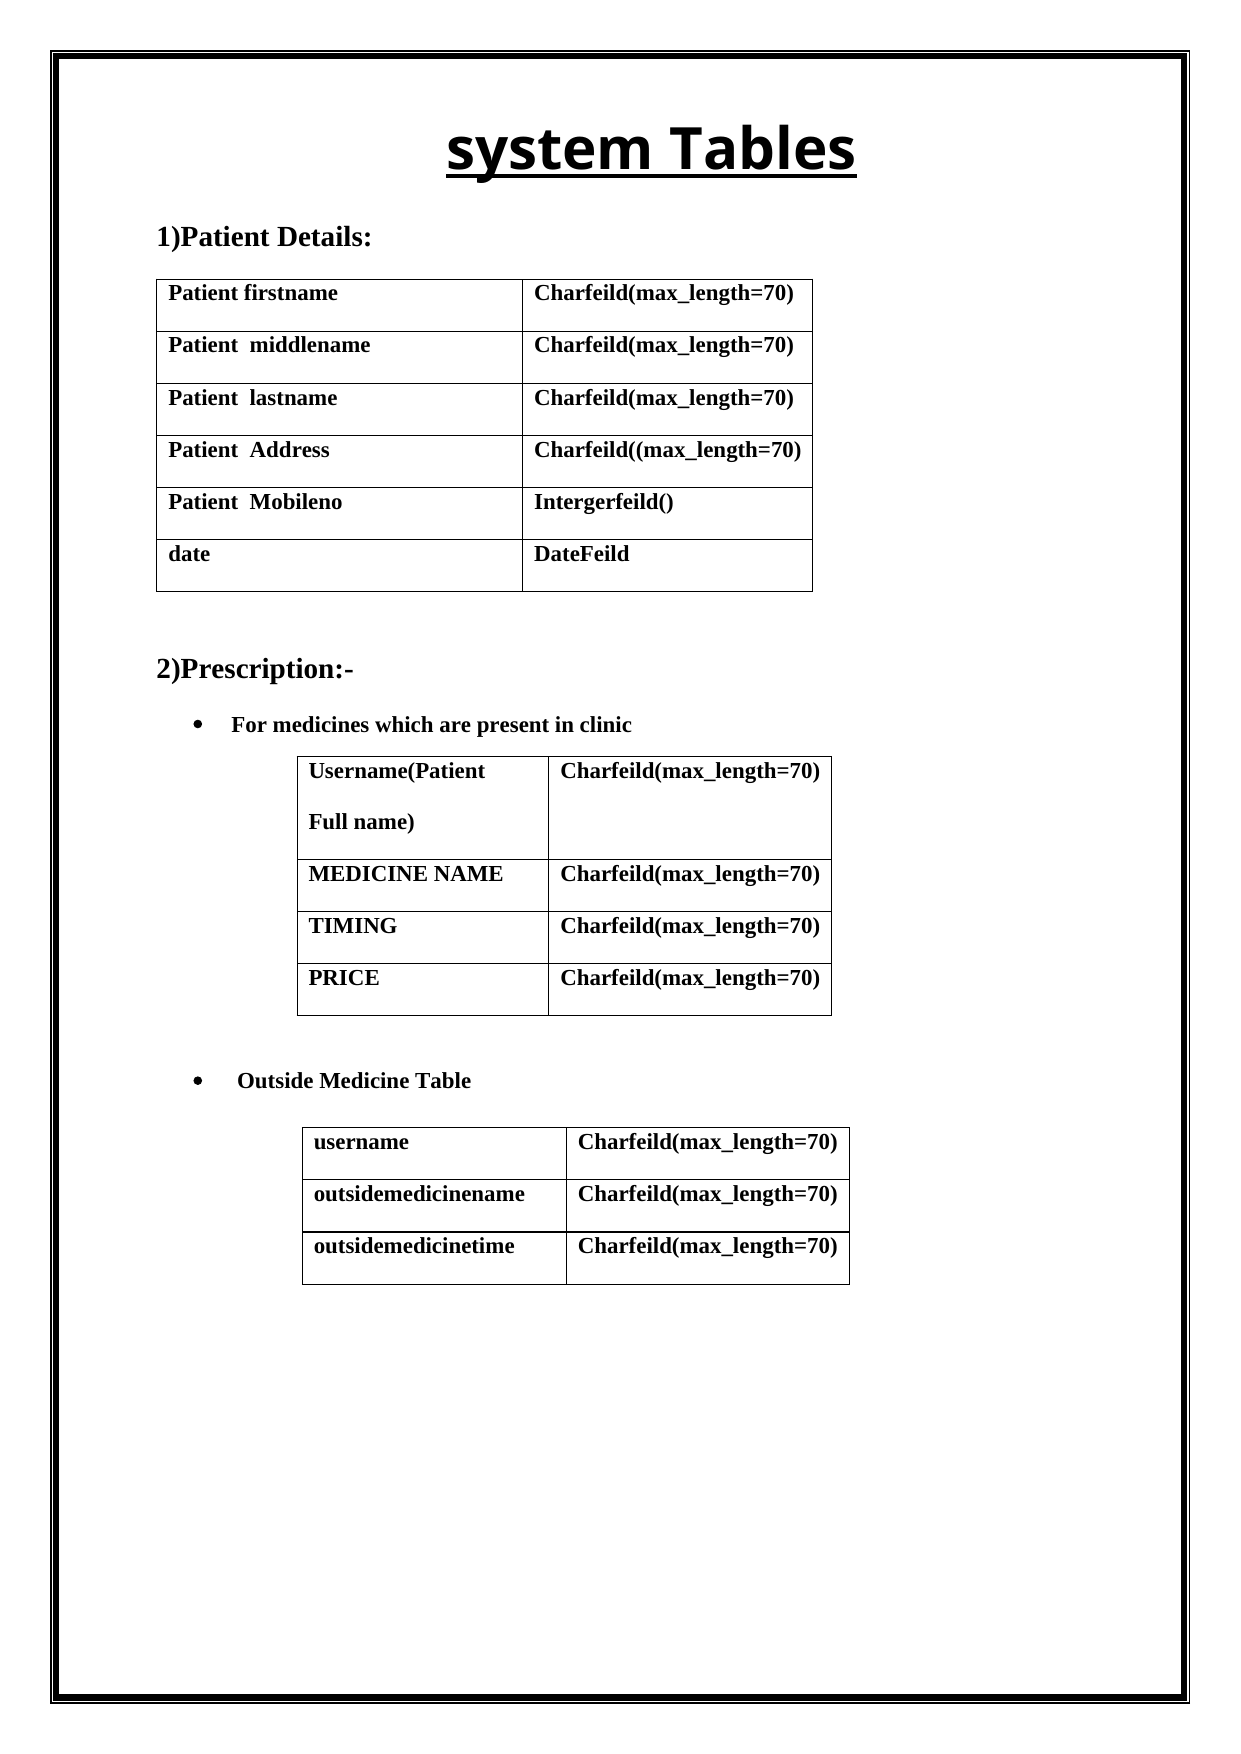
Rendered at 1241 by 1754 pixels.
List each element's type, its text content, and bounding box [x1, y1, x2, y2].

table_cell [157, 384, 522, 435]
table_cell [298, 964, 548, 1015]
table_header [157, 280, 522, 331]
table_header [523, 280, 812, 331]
text 2)Prescription:- [156, 651, 1146, 685]
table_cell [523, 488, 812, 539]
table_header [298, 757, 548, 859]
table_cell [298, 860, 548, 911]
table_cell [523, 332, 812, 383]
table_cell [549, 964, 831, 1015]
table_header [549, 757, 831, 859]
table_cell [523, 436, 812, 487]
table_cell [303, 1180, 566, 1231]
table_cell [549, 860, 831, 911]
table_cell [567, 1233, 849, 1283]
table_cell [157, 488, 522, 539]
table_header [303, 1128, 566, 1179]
text 1)Patient Details: [156, 219, 1146, 253]
list For medicines which are present in clinic [194, 711, 1146, 737]
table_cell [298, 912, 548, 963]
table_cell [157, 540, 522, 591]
list Outside Medicine Table [194, 1067, 1146, 1094]
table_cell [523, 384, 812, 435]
text system Tables [156, 107, 1146, 186]
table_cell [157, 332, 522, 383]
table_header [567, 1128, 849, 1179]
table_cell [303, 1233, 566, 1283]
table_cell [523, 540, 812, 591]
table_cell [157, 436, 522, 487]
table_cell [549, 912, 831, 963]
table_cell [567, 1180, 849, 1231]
